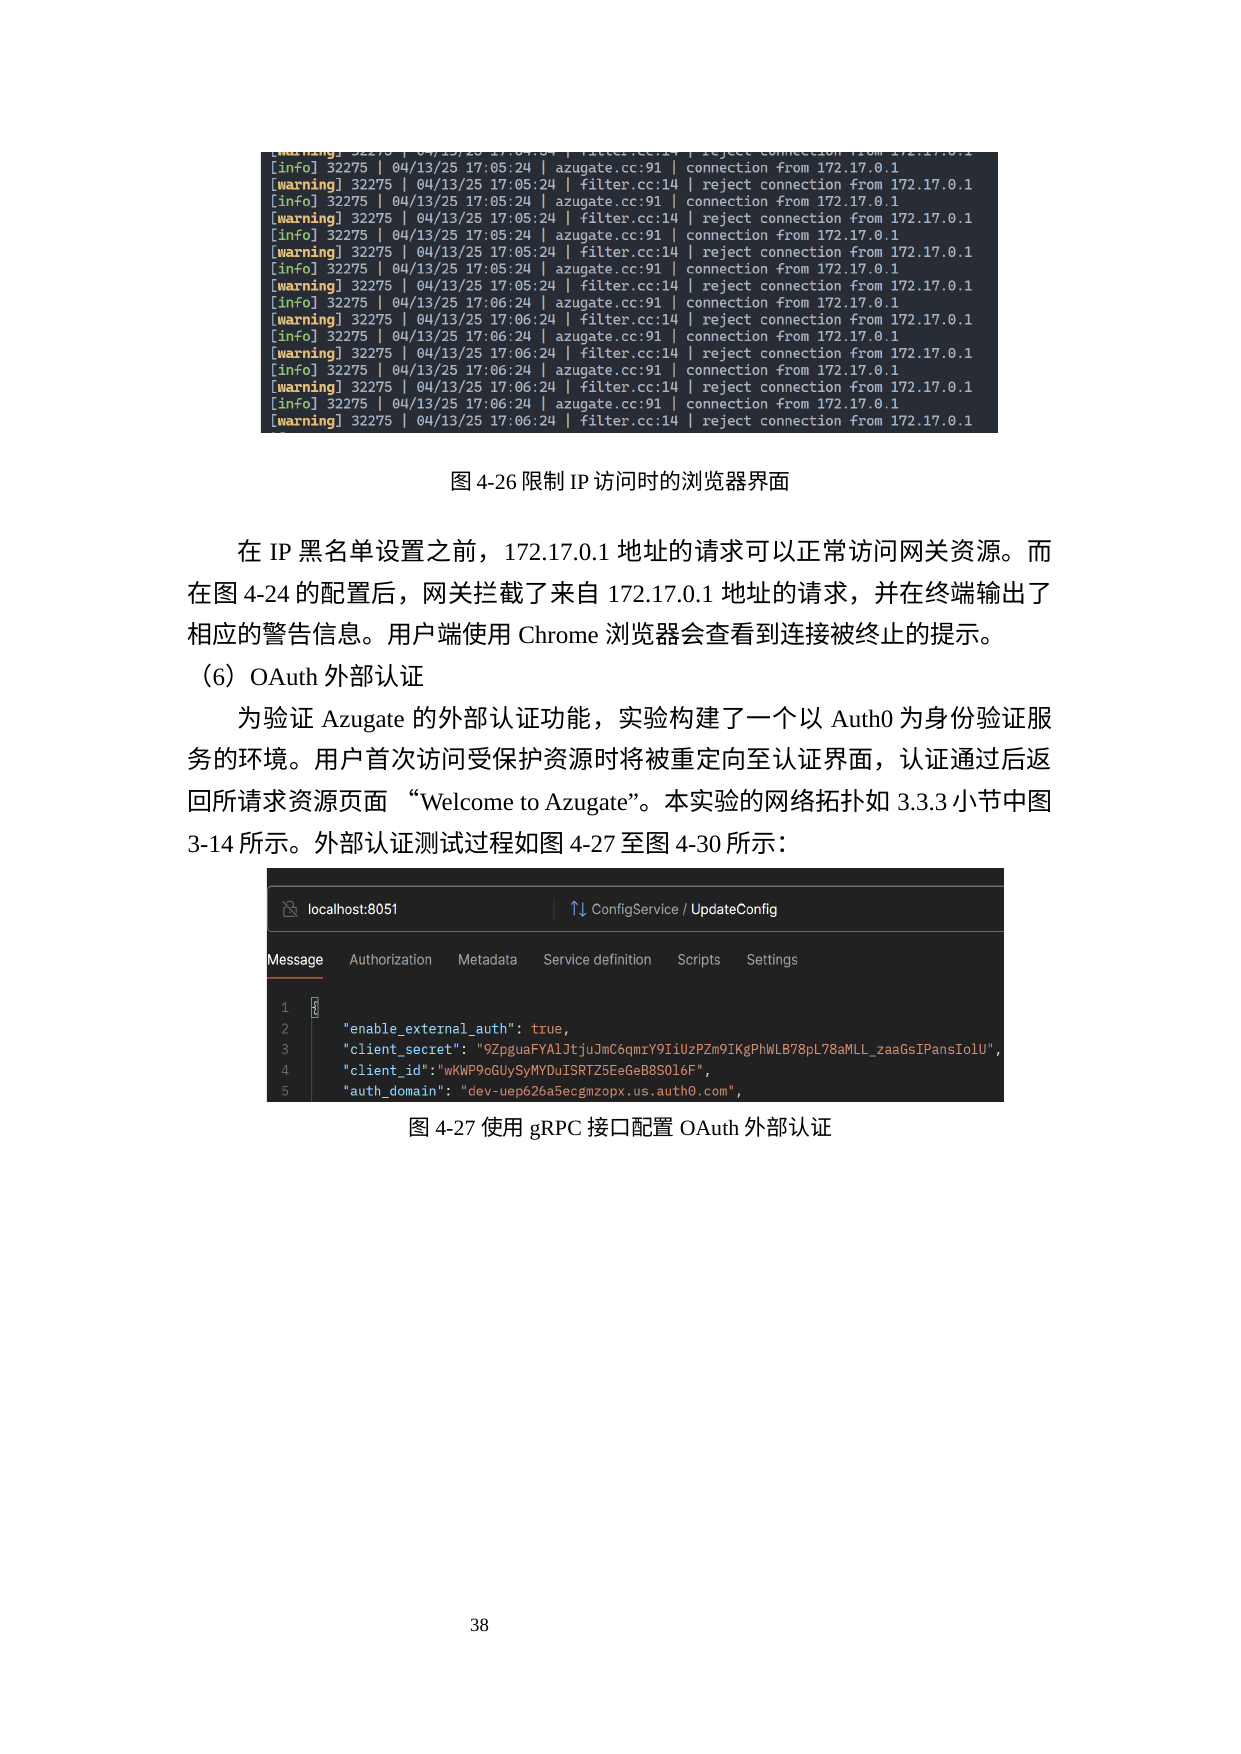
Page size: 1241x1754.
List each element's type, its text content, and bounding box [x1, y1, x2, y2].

list （6）OAuth 外部认证 [187, 652, 1053, 694]
picture [266, 868, 1004, 1102]
list 在 IP 黑名单设置之前，172.17.0.1 地址的请求可以正常访问网关资源。而在图4-24的配置后，网关拦截了来自 172.17.0.1 地址的请求，并在终端输出了相应的警告信息。用户端使用 Chrome 浏览器会查看到连接被终止的提示。 [187, 527, 1053, 652]
text 为验证 Azugate 的外部认证功能，实验构建了一个以 Auth0为身份验证服务的环境。用户首次访问受保护资源时将被重定向至认证界面，认证通过后返回所请求资源页面 “Welcome to Azugate”。本实验的网络拓扑如 3.3.3小节中图 3-14 所示。外部认证测试过程如图4-27至图4-30所示： [187, 694, 1053, 861]
picture [260, 152, 998, 433]
